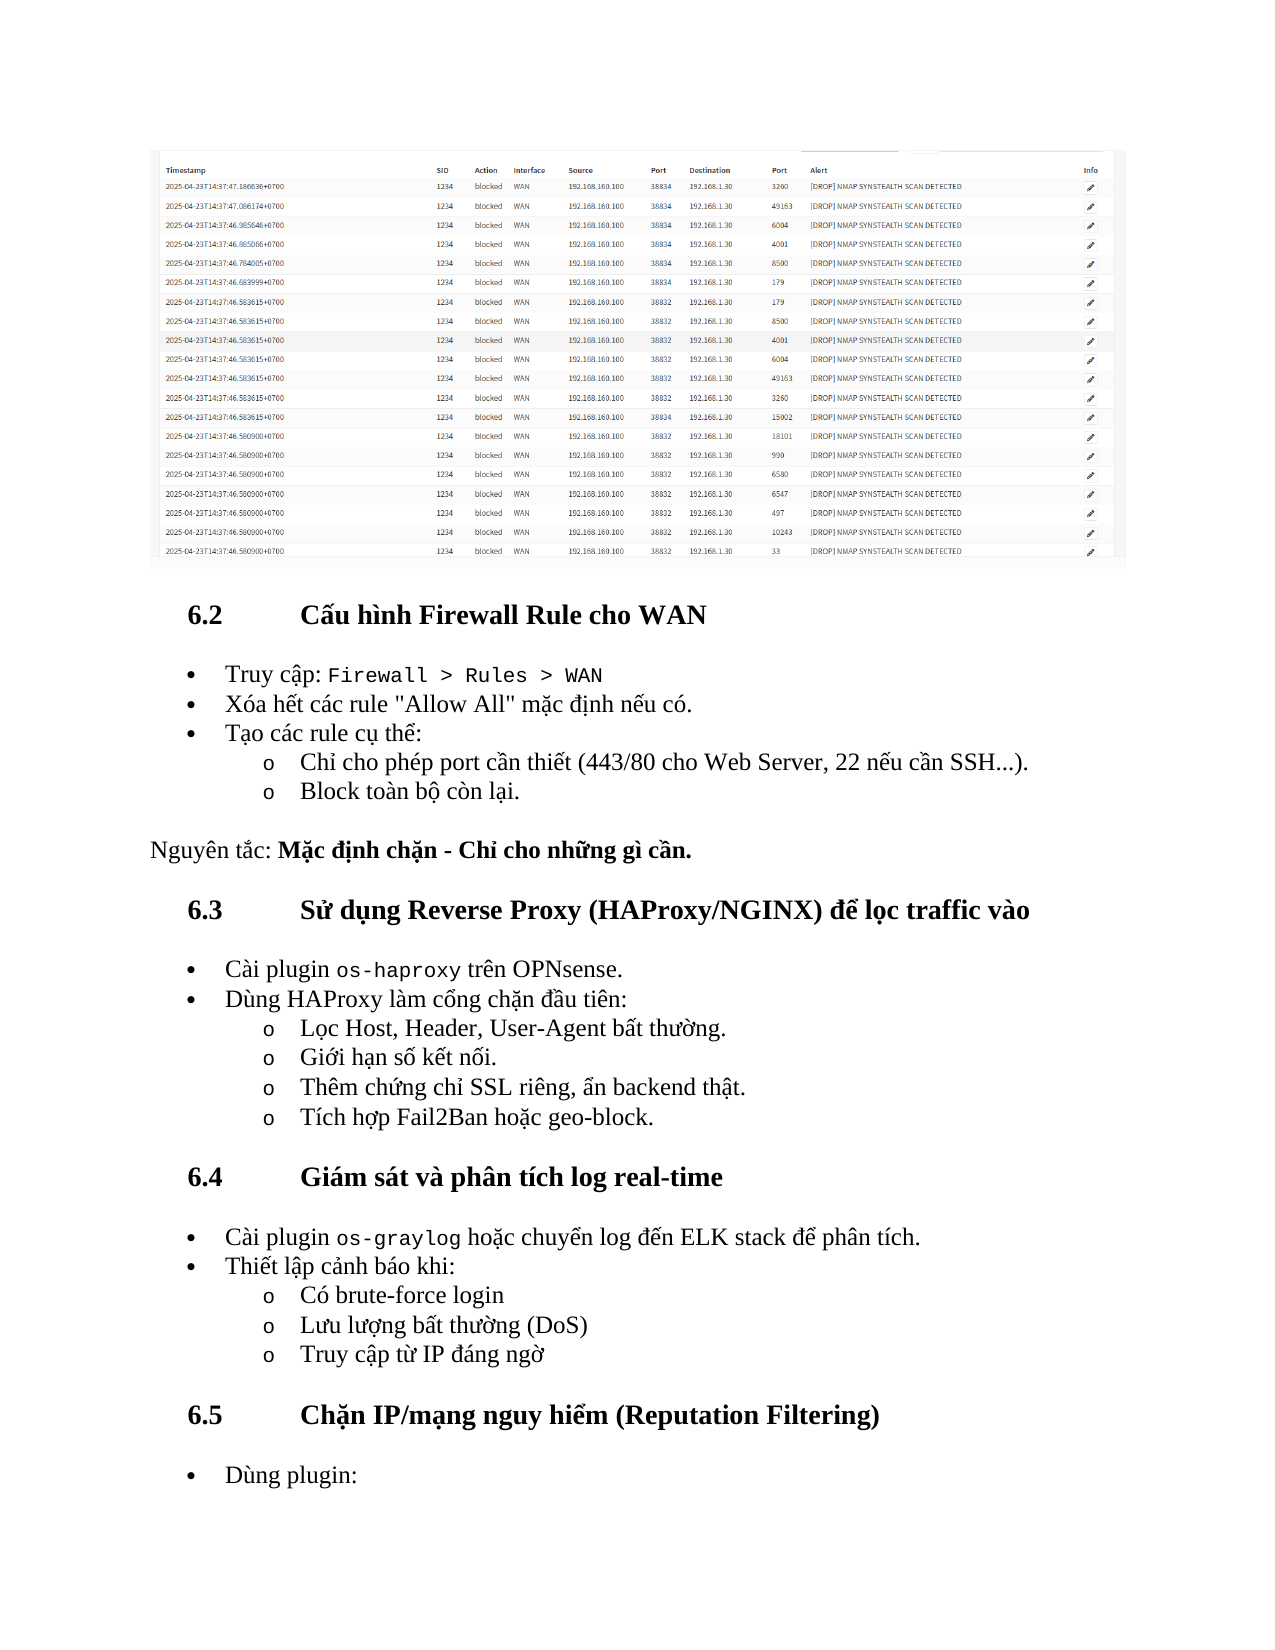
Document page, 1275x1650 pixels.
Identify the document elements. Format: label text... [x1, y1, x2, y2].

list Cấu hình Firewall Rule cho WAN [187, 598, 1125, 630]
list Truy cập: Firewall > Rules > WAN [187, 659, 1125, 689]
list Truy cập từ IP đáng ngờ [262, 1339, 1125, 1369]
list Giới hạn số kết nối. [262, 1042, 1125, 1072]
list Thêm chứng chỉ SSL riêng, ẩn backend thật. [262, 1072, 1125, 1102]
list Chỉ cho phép port cần thiết (443/80 cho Web Server, 22 nếu cần SSH...). [262, 747, 1125, 776]
list Lưu lượng bất thường (DoS) [262, 1310, 1125, 1339]
list Thiết lập cảnh báo khi: [187, 1251, 1125, 1280]
list Cài plugin os-haproxy trên OPNsense. [187, 954, 1125, 984]
list Giám sát và phân tích log real-time [187, 1160, 1125, 1193]
list Có brute-force login [262, 1280, 1125, 1310]
list Cài plugin os-graylog hoặc chuyển log đến ELK stack để phân tích. [187, 1222, 1125, 1251]
list Chặn IP/mạng nguy hiểm (Reputation Filtering) [187, 1398, 1125, 1431]
list Tích hợp Fail2Ban hoặc geo-block. [262, 1102, 1125, 1131]
text Nguyên tắc: Mặc định chặn - Chỉ cho những gì cần. [150, 835, 1125, 864]
list Dùng HAProxy làm cổng chặn đầu tiên: [187, 984, 1125, 1013]
list Dùng plugin: [187, 1460, 1125, 1488]
picture [150, 150, 1125, 569]
list Xóa hết các rule "Allow All" mặc định nếu có. [187, 689, 1125, 718]
list Block toàn bộ còn lại. [262, 776, 1125, 806]
list Sử dụng Reverse Proxy (HAProxy/NGINX) để lọc traffic vào [187, 893, 1125, 925]
list Tạo các rule cụ thể: [187, 718, 1125, 747]
list Lọc Host, Header, User-Agent bất thường. [262, 1013, 1125, 1042]
